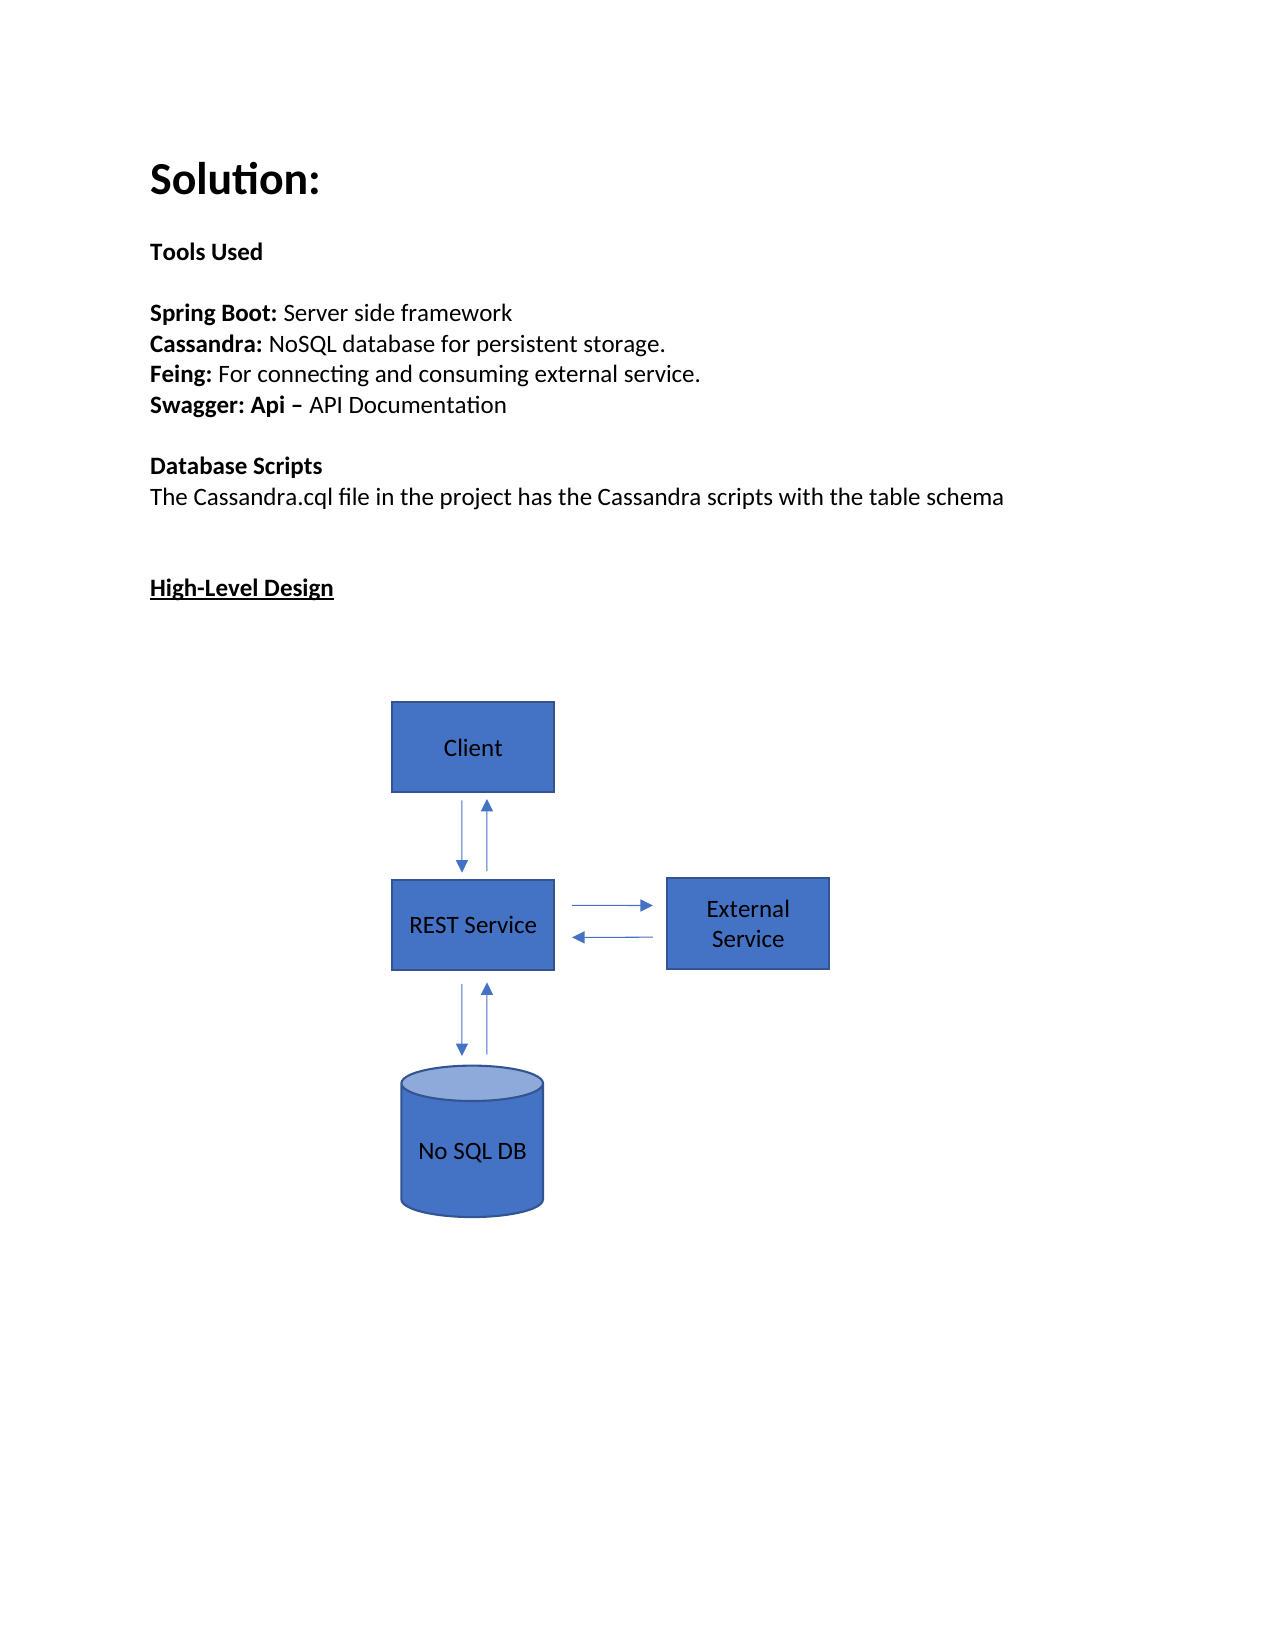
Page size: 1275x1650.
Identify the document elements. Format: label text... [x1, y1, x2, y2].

text The Cassandra.cql file in the project has the Cassandra scripts with the table schema [150, 481, 1125, 511]
text Tools Used [150, 236, 1125, 267]
text Swagger: Api – API Documentation [150, 389, 1125, 419]
text Cassandra: NoSQL database for persistent storage. [150, 328, 1125, 358]
text High-Level Design [150, 572, 1125, 603]
text Database Scripts [150, 450, 1125, 481]
text Feing: For connecting and consuming external service. [150, 358, 1125, 389]
text Spring Boot: Server side framework [150, 297, 1125, 328]
text Solution: [150, 150, 1125, 206]
